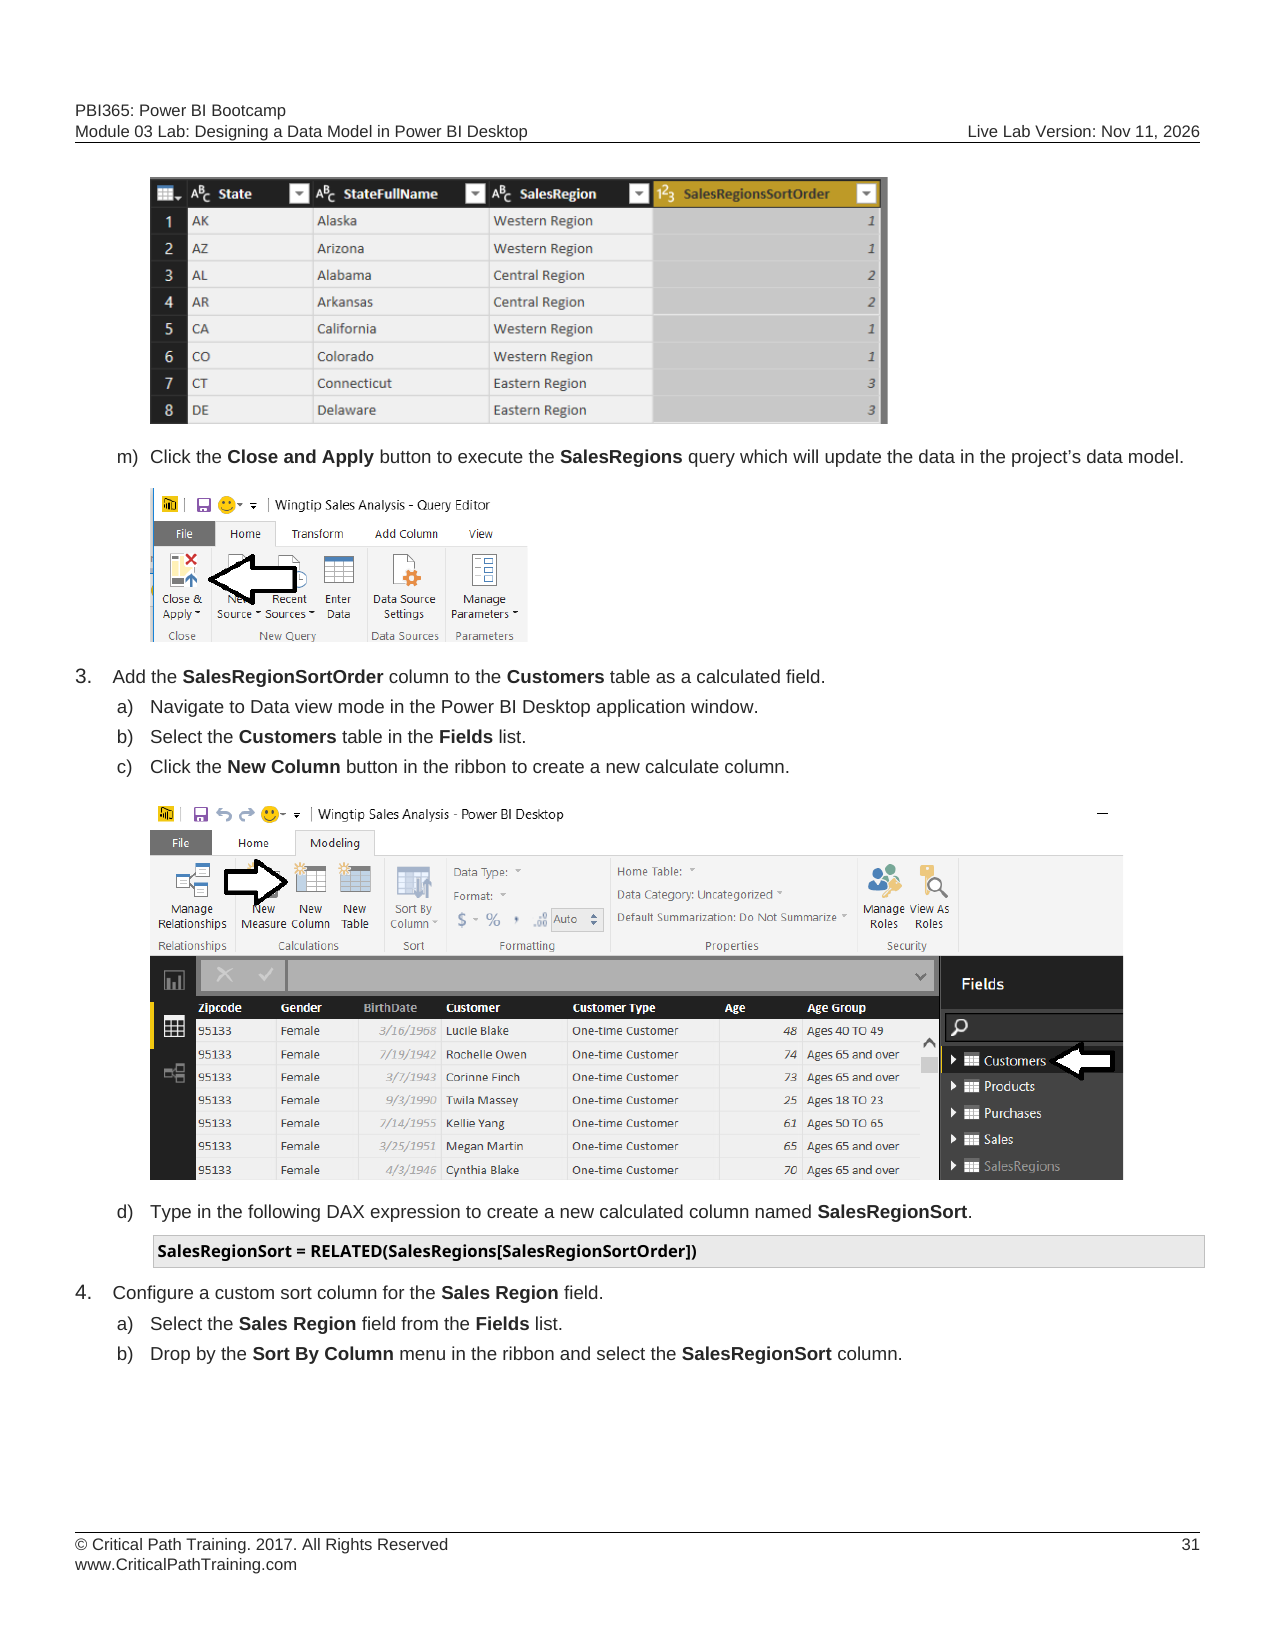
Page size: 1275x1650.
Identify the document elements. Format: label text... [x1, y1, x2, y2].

text SalesRegionSort = RELATED(SalesRegions[SalesRegionSortOrder]) [154, 1236, 1204, 1267]
list Type in the following DAX expression to create a new calculated column named SalesRegionSort. [117, 1201, 1200, 1223]
list Click the New Column button in the ribbon to create a new calculate column. [117, 756, 1200, 777]
list Select the Customers table in the Fields list. [117, 726, 1200, 747]
picture [150, 799, 1124, 1180]
text Select the Sales Region field from the Fields list. [117, 1312, 1200, 1334]
text Configure a custom sort column for the Sales Region field. [75, 1280, 1200, 1304]
text Drop by the Sort By Column menu in the ribbon and select the SalesRegionSort column. [117, 1342, 1200, 1364]
list Click the Close and Apply button to execute the SalesRegions query which will update the data in the project’s data model. [117, 446, 1200, 467]
picture [150, 177, 888, 424]
list Navigate to Data view mode in the Power BI Desktop application window. [117, 696, 1200, 717]
list Add the SalesRegionSortOrder column to the Customers table as a calculated field. [75, 664, 1200, 688]
picture [150, 488, 528, 642]
